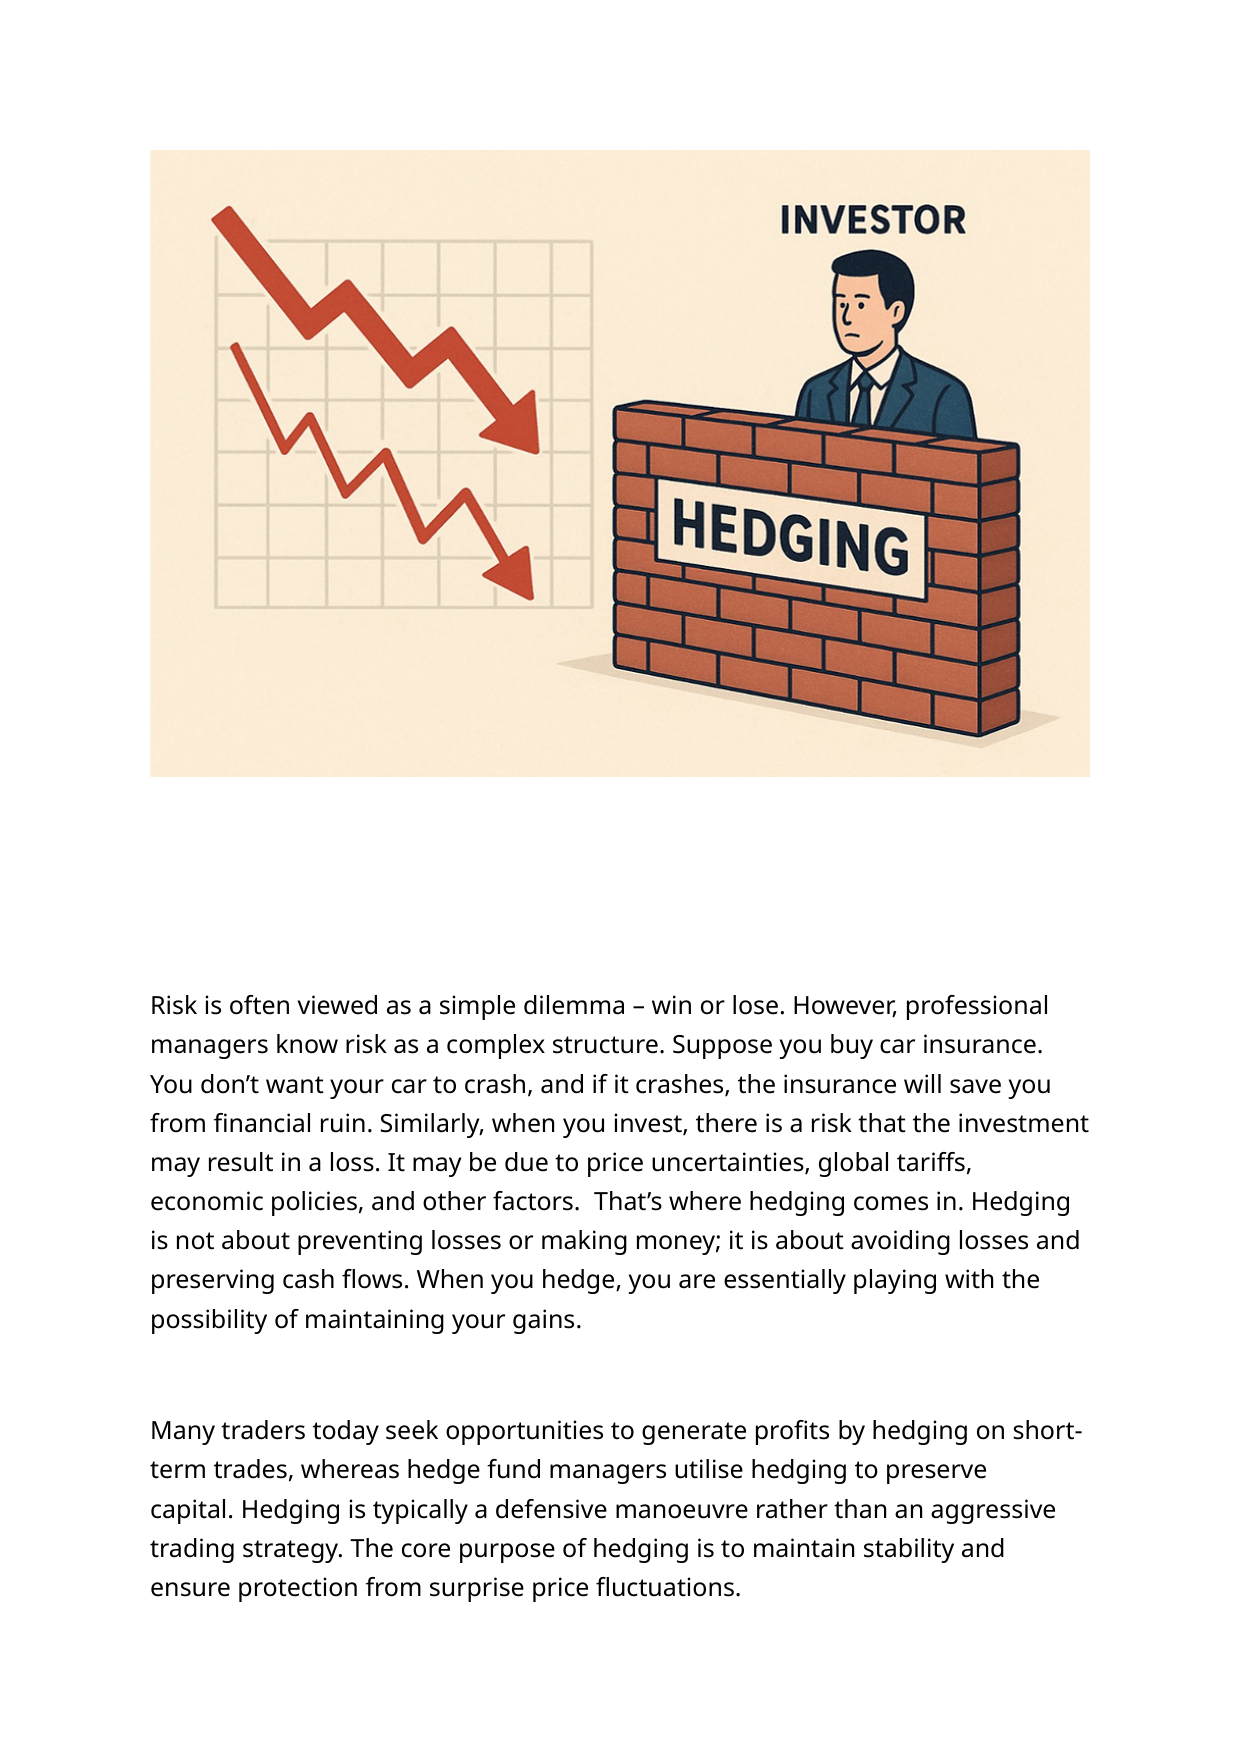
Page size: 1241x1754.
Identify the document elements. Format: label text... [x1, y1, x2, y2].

text Risk is often viewed as a simple dilemma – win or lose. However, professional managers know risk as a complex structure. Suppose you buy car insurance. You don’t want your car to crash, and if it crashes, the insurance will save you from financial ruin. Similarly, when you invest, there is a risk that the investment may result in a loss. It may be due to price uncertainties, global tariffs, economic policies, and other factors. That’s where hedging comes in. Hedging is not about preventing losses or making money; it is about avoiding losses and preserving cash flows. When you hedge, you are essentially playing with the possibility of maintaining your gains. [150, 988, 1090, 1335]
picture [150, 150, 1091, 777]
text Many traders today seek opportunities to generate profits by hedging on short-term trades, whereas hedge fund managers utilise hedging to preserve capital. Hedging is typically a defensive manoeuvre rather than an aggressive trading strategy. The core purpose of hedging is to maintain stability and ensure protection from surprise price fluctuations. [150, 1413, 1090, 1604]
